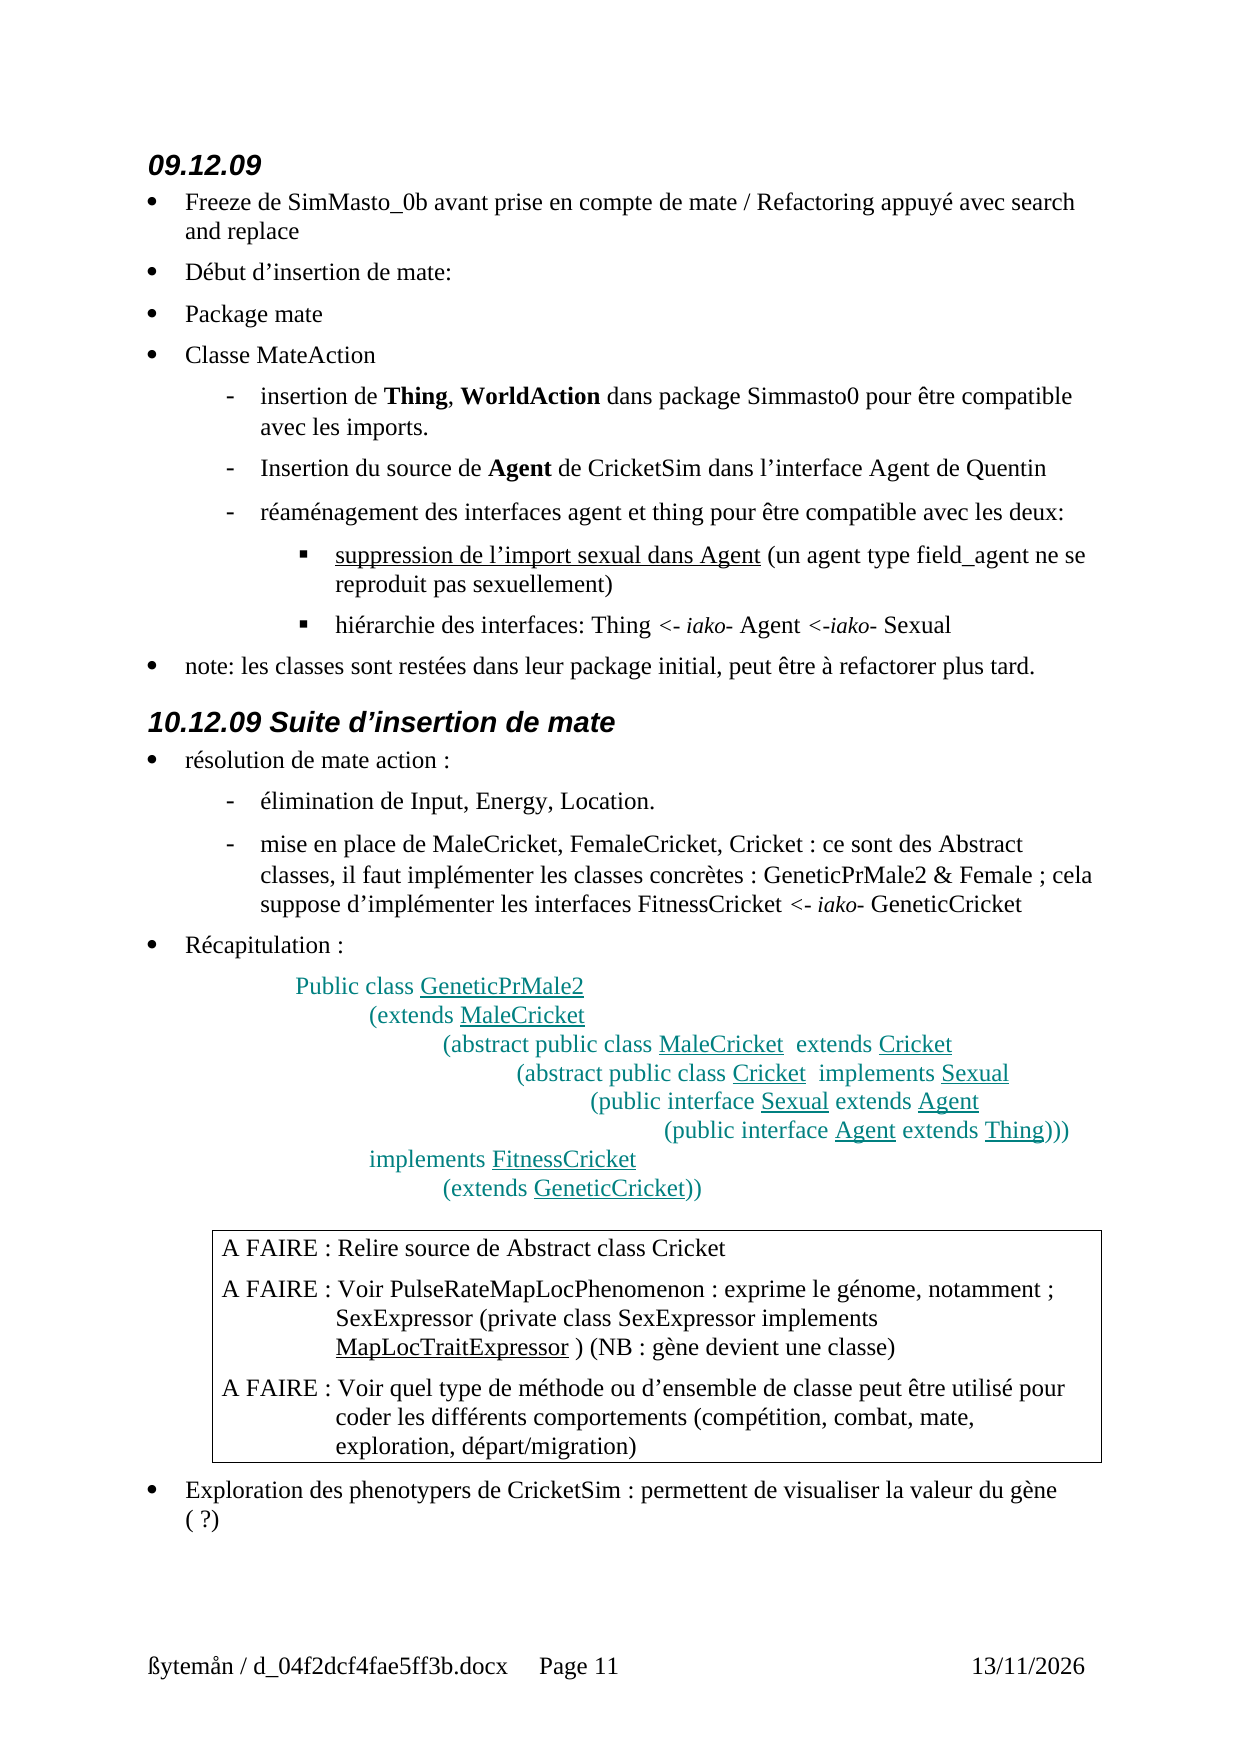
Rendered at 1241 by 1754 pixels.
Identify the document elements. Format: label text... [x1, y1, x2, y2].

text implements FitnessCricket [295, 1144, 1093, 1173]
text (abstract public class Cricket implements Sexual [443, 1058, 1093, 1086]
text A FAIRE : Voir PulseRateMapLocPhenomenon : exprime le génome, notamment ; SexExpressor (private class SexExpressor implements MapLocTraitExpressor ) (NB : gène devient une classe) [213, 1271, 1101, 1361]
text Exploration des phenotypers de CricketSim : permettent de visualiser la valeur du gène ( ?) [148, 1475, 1093, 1533]
list résolution de mate action : [148, 745, 1093, 773]
list mise en place de MaleCricket, FemaleCricket, Cricket : ce sont des Abstract classes, il faut implémenter les classes concrètes : GeneticPrMale2 & Female ; cela suppose d’implémenter les interfaces FitnessCricket <- iako- GeneticCricket [223, 829, 1093, 918]
list Package mate [148, 299, 1093, 327]
list note: les classes sont restées dans leur package initial, peut être à refactorer plus tard. [148, 651, 1093, 680]
subtitle 10.12.09 Suite d’insertion de mate [148, 705, 1093, 738]
list insertion de Thing, WorldAction dans package Simmasto0 pour être compatible avec les imports. [223, 381, 1093, 441]
list Classe MateAction [148, 340, 1093, 369]
list suppression de l’import sexual dans Agent (un agent type field_agent ne se reproduit pas sexuellement) [298, 540, 1093, 597]
list réaménagement des interfaces agent et thing pour être compatible avec les deux: [223, 497, 1093, 527]
text (public interface Sexual extends Agent [590, 1086, 1093, 1115]
text Public class GeneticPrMale2 [295, 971, 1093, 1000]
list hiérarchie des interfaces: Thing <- iako- Agent <-iako- Sexual [298, 610, 1093, 639]
list Freeze de SimMasto_0b avant prise en compte de mate / Refactoring appuyé avec search and replace [148, 187, 1093, 245]
list élimination de Input, Energy, Location. [223, 786, 1093, 817]
text (public interface Agent extends Thing))) [590, 1115, 1093, 1144]
text (abstract public class MaleCricket extends Cricket [369, 1029, 1093, 1058]
list Insertion du source de Agent de CricketSim dans l’interface Agent de Quentin [223, 453, 1093, 484]
list Récapitulation : [148, 930, 1093, 959]
subtitle 09.12.09 [148, 148, 1093, 181]
text (extends MaleCricket [295, 1000, 1093, 1029]
text A FAIRE : Relire source de Abstract class Cricket [213, 1231, 1101, 1262]
text A FAIRE : Voir quel type de méthode ou d’ensemble de classe peut être utilisé pour coder les différents comportements (compétition, combat, mate, exploration, départ/migration) [213, 1370, 1101, 1462]
list Début d’insertion de mate: [148, 257, 1093, 286]
text (extends GeneticCricket)) [369, 1173, 1093, 1201]
